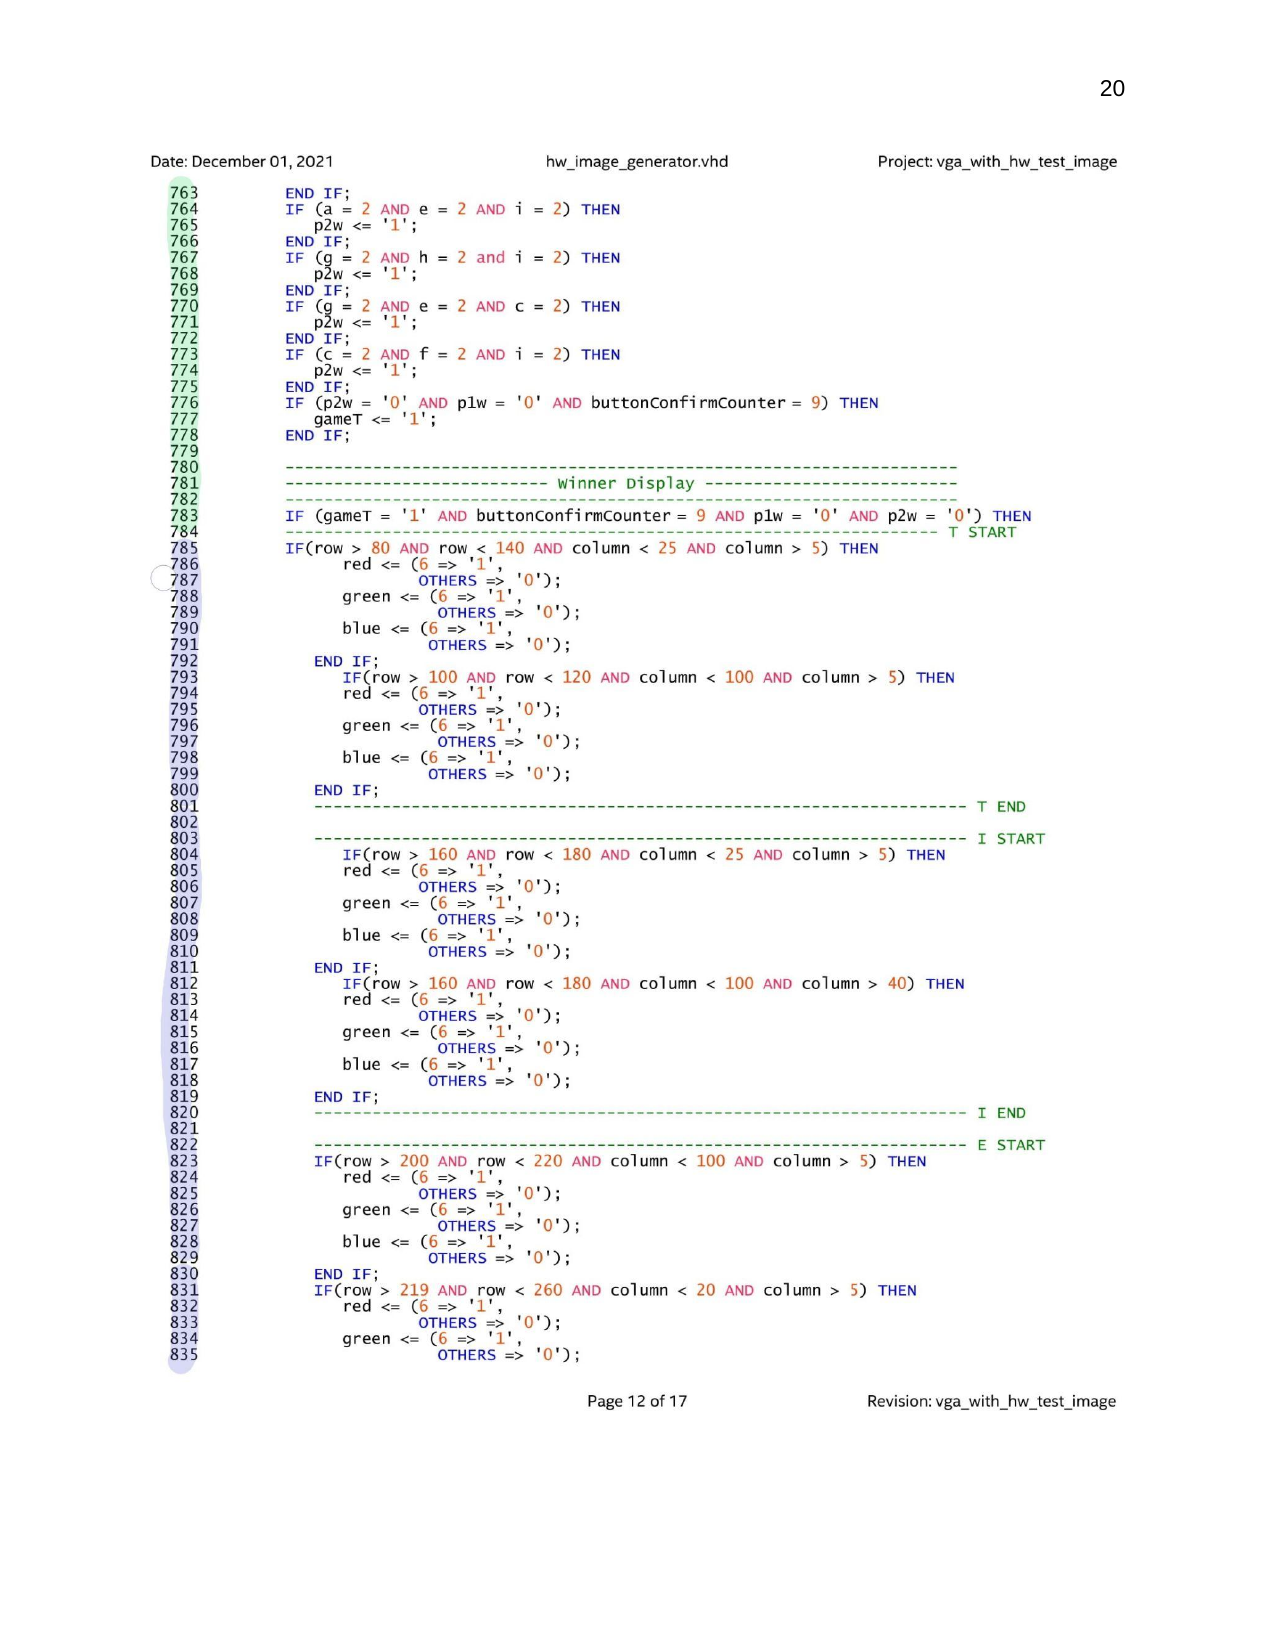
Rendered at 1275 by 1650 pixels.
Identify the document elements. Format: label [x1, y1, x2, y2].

picture [150, 150, 1125, 1411]
